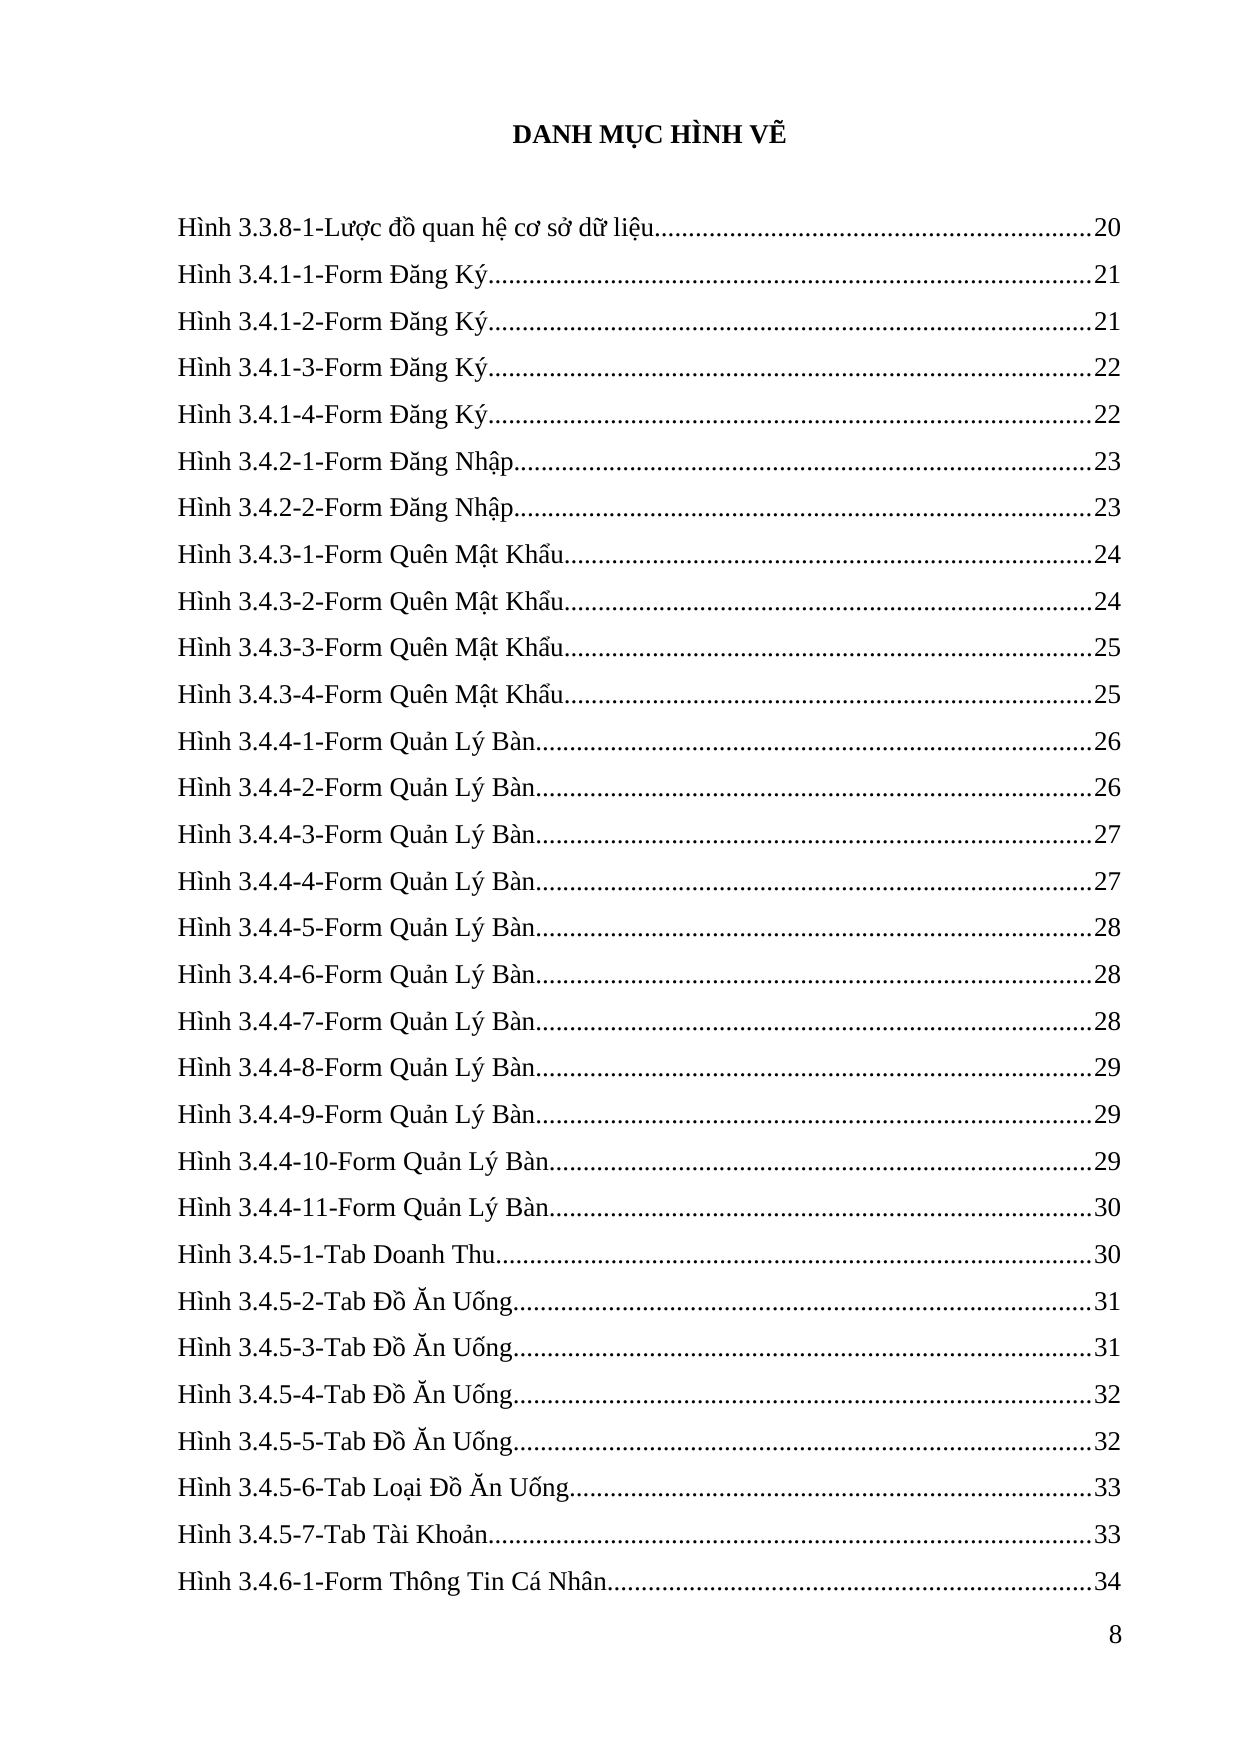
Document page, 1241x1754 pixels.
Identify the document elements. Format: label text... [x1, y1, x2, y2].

text Hình 3.4.3-3-Form Quên Mật Khẩu 25 [177, 631, 1122, 663]
text Hình 3.4.4-7-Form Quản Lý Bàn 28 [177, 1005, 1122, 1036]
text Hình 3.4.1-4-Form Đăng Ký 22 [177, 398, 1122, 429]
text Hình 3.4.1-2-Form Đăng Ký 21 [177, 305, 1122, 336]
text Hình 3.4.4-3-Form Quản Lý Bàn 27 [177, 818, 1122, 849]
text Hình 3.4.1-1-Form Đăng Ký 21 [177, 258, 1122, 289]
text Hình 3.4.2-1-Form Đăng Nhập 23 [177, 445, 1122, 476]
text Hình 3.4.5-1-Tab Doanh Thu 30 [177, 1238, 1122, 1269]
text Hình 3.4.5-2-Tab Đồ Ăn Uống 31 [177, 1285, 1122, 1316]
text Hình 3.4.5-7-Tab Tài Khoản 33 [177, 1518, 1122, 1549]
text Hình 3.4.4-5-Form Quản Lý Bàn 28 [177, 911, 1122, 943]
text Hình 3.4.3-4-Form Quên Mật Khẩu 25 [177, 678, 1122, 709]
text Hình 3.4.5-4-Tab Đồ Ăn Uống 32 [177, 1378, 1122, 1409]
text Hình 3.4.4-8-Form Quản Lý Bàn 29 [177, 1051, 1122, 1083]
text Hình 3.4.4-2-Form Quản Lý Bàn 26 [177, 771, 1122, 803]
text Hình 3.4.1-3-Form Đăng Ký 22 [177, 351, 1122, 383]
text Hình 3.4.3-2-Form Quên Mật Khẩu 24 [177, 585, 1122, 616]
text Hình 3.4.6-1-Form Thông Tin Cá Nhân 34 [177, 1565, 1122, 1596]
text Hình 3.4.4-1-Form Quản Lý Bàn 26 [177, 725, 1122, 756]
text Hình 3.4.5-3-Tab Đồ Ăn Uống 31 [177, 1331, 1122, 1363]
text Hình 3.4.4-10-Form Quản Lý Bàn 29 [177, 1145, 1122, 1176]
text Hình 3.4.5-6-Tab Loại Đồ Ăn Uống 33 [177, 1471, 1122, 1503]
text Hình 3.4.2-2-Form Đăng Nhập 23 [177, 491, 1122, 523]
text Hình 3.4.5-5-Tab Đồ Ăn Uống 32 [177, 1425, 1122, 1456]
text Hình 3.4.4-6-Form Quản Lý Bàn 28 [177, 958, 1122, 989]
text Hình 3.4.4-11-Form Quản Lý Bàn 30 [177, 1191, 1122, 1223]
text Hình 3.3.8-1-Lược đồ quan hệ cơ sở dữ liệu 20 [177, 211, 1122, 243]
text Hình 3.4.4-9-Form Quản Lý Bàn 29 [177, 1098, 1122, 1129]
text Hình 3.4.3-1-Form Quên Mật Khẩu 24 [177, 538, 1122, 569]
text DANH MỤC HÌNH VẼ [177, 118, 1122, 149]
text Hình 3.4.4-4-Form Quản Lý Bàn 27 [177, 865, 1122, 896]
